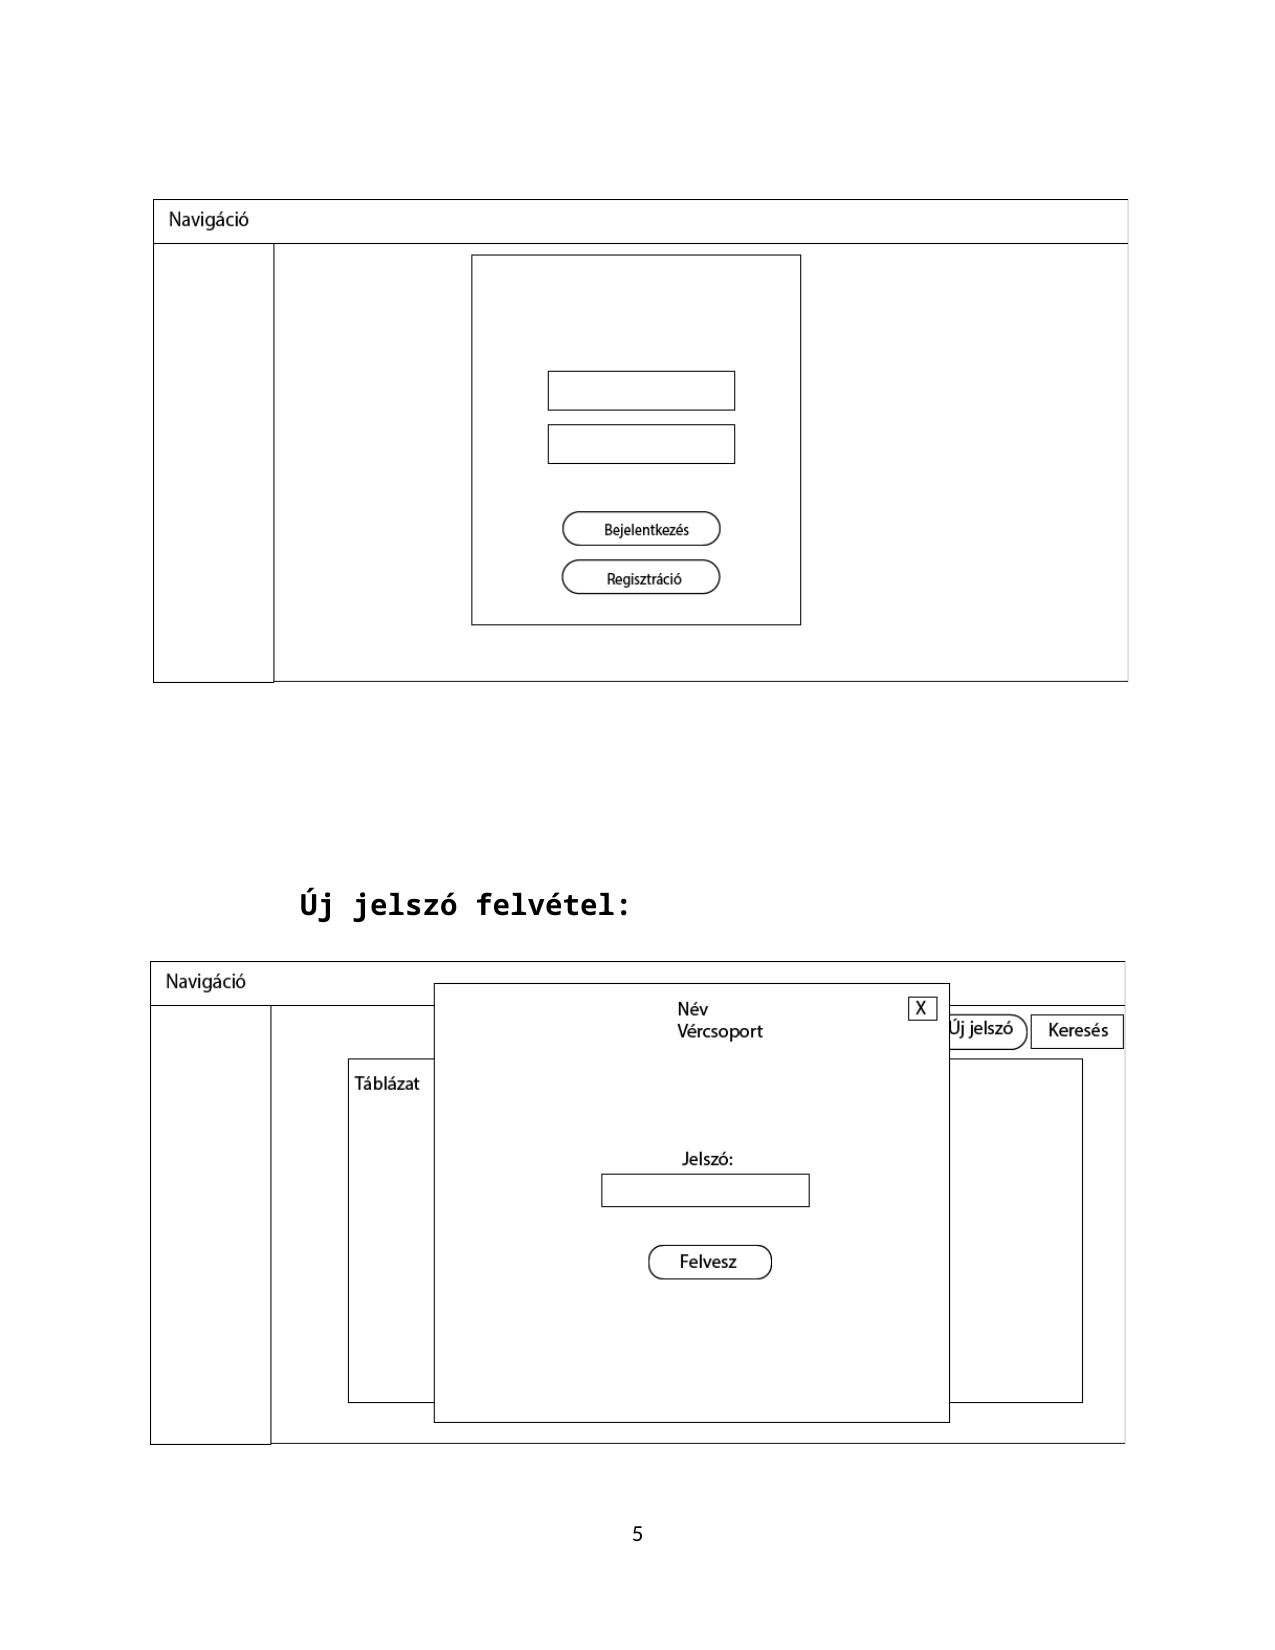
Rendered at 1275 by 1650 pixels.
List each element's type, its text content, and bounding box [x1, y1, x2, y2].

picture [150, 961, 1125, 1445]
picture [153, 199, 1129, 683]
text Új jelszó felvétel: [150, 884, 1125, 923]
